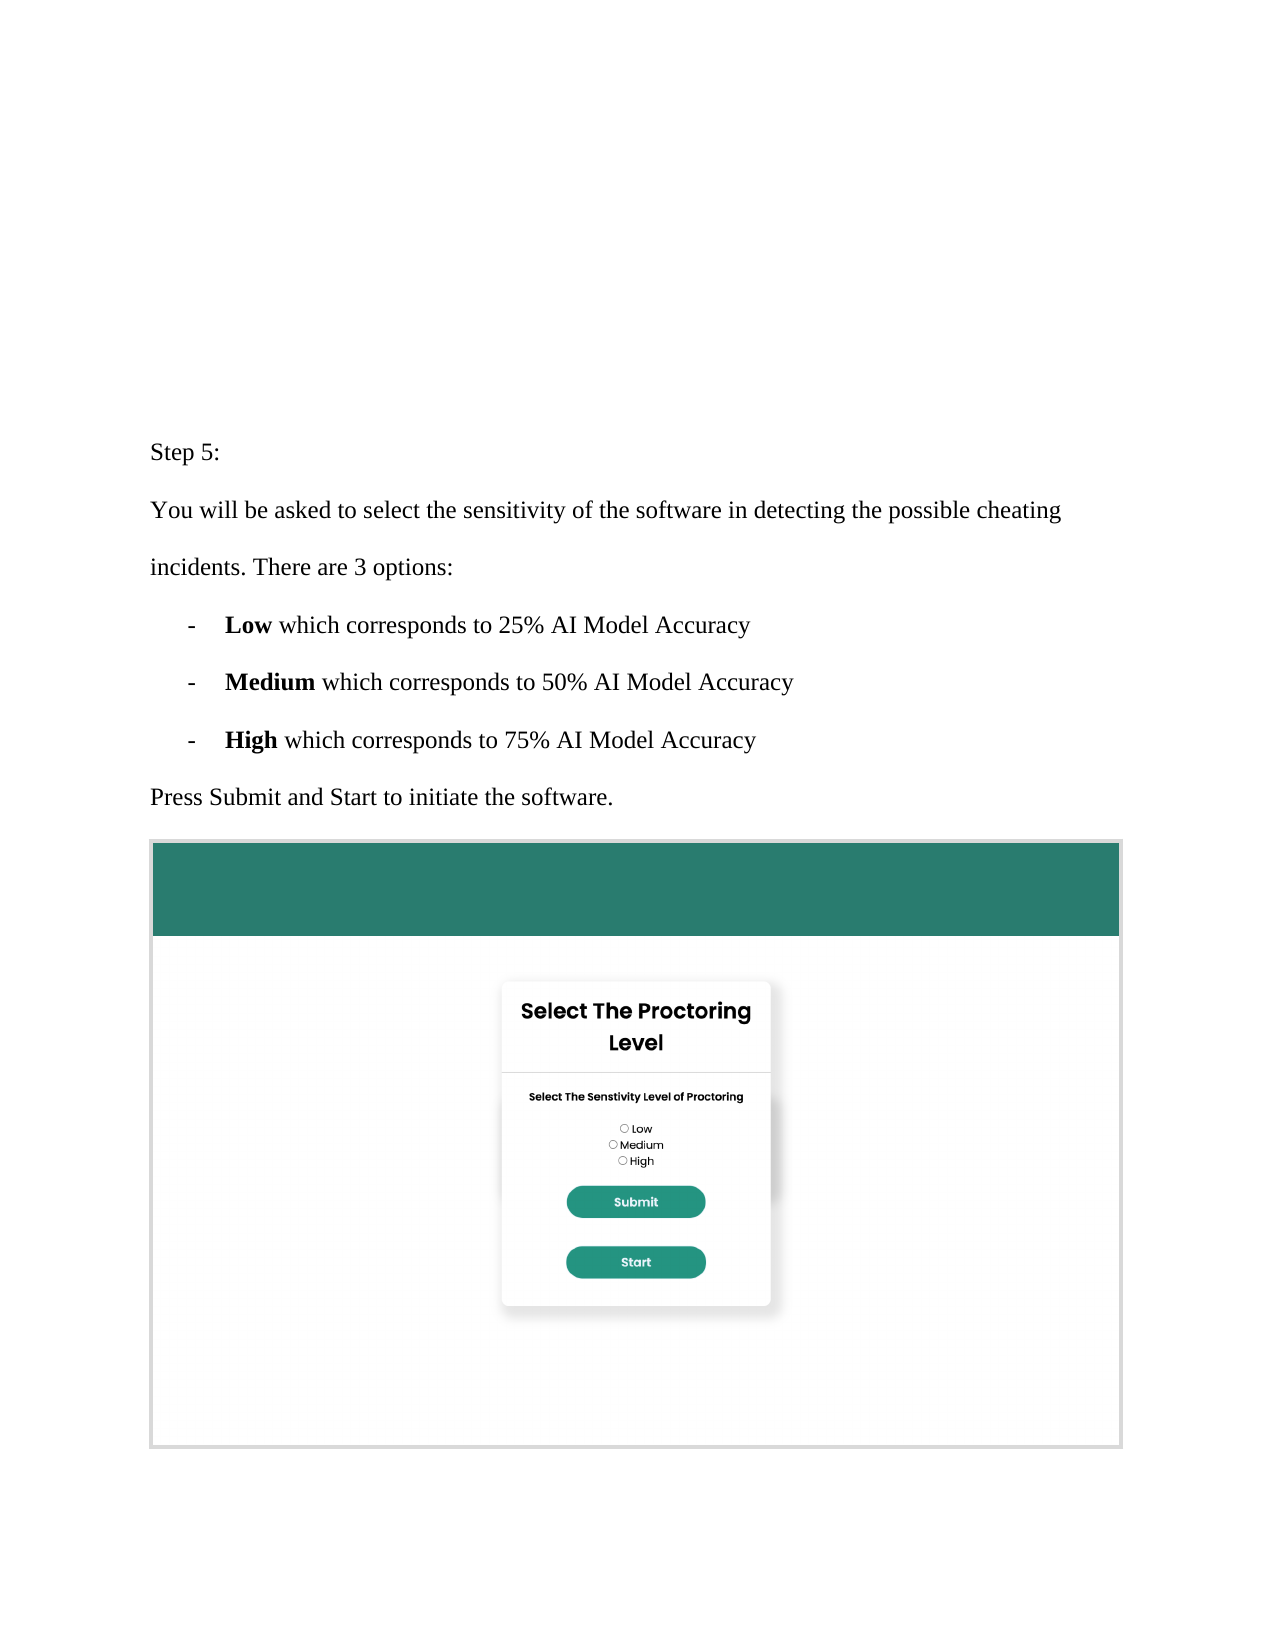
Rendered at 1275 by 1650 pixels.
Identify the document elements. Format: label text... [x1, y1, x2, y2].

text Step 5: [150, 437, 1125, 466]
picture [153, 843, 1119, 1445]
text You will be asked to select the sensitivity of the software in detecting the possible cheating incidents. There are 3 options: [150, 495, 1125, 581]
list Low which corresponds to 25% AI Model Accuracy [187, 610, 1125, 639]
text Press Submit and Start to initiate the software. [150, 782, 1125, 811]
list High which corresponds to 75% AI Model Accuracy [187, 725, 1125, 754]
list Medium which corresponds to 50% AI Model Accuracy [187, 667, 1125, 696]
